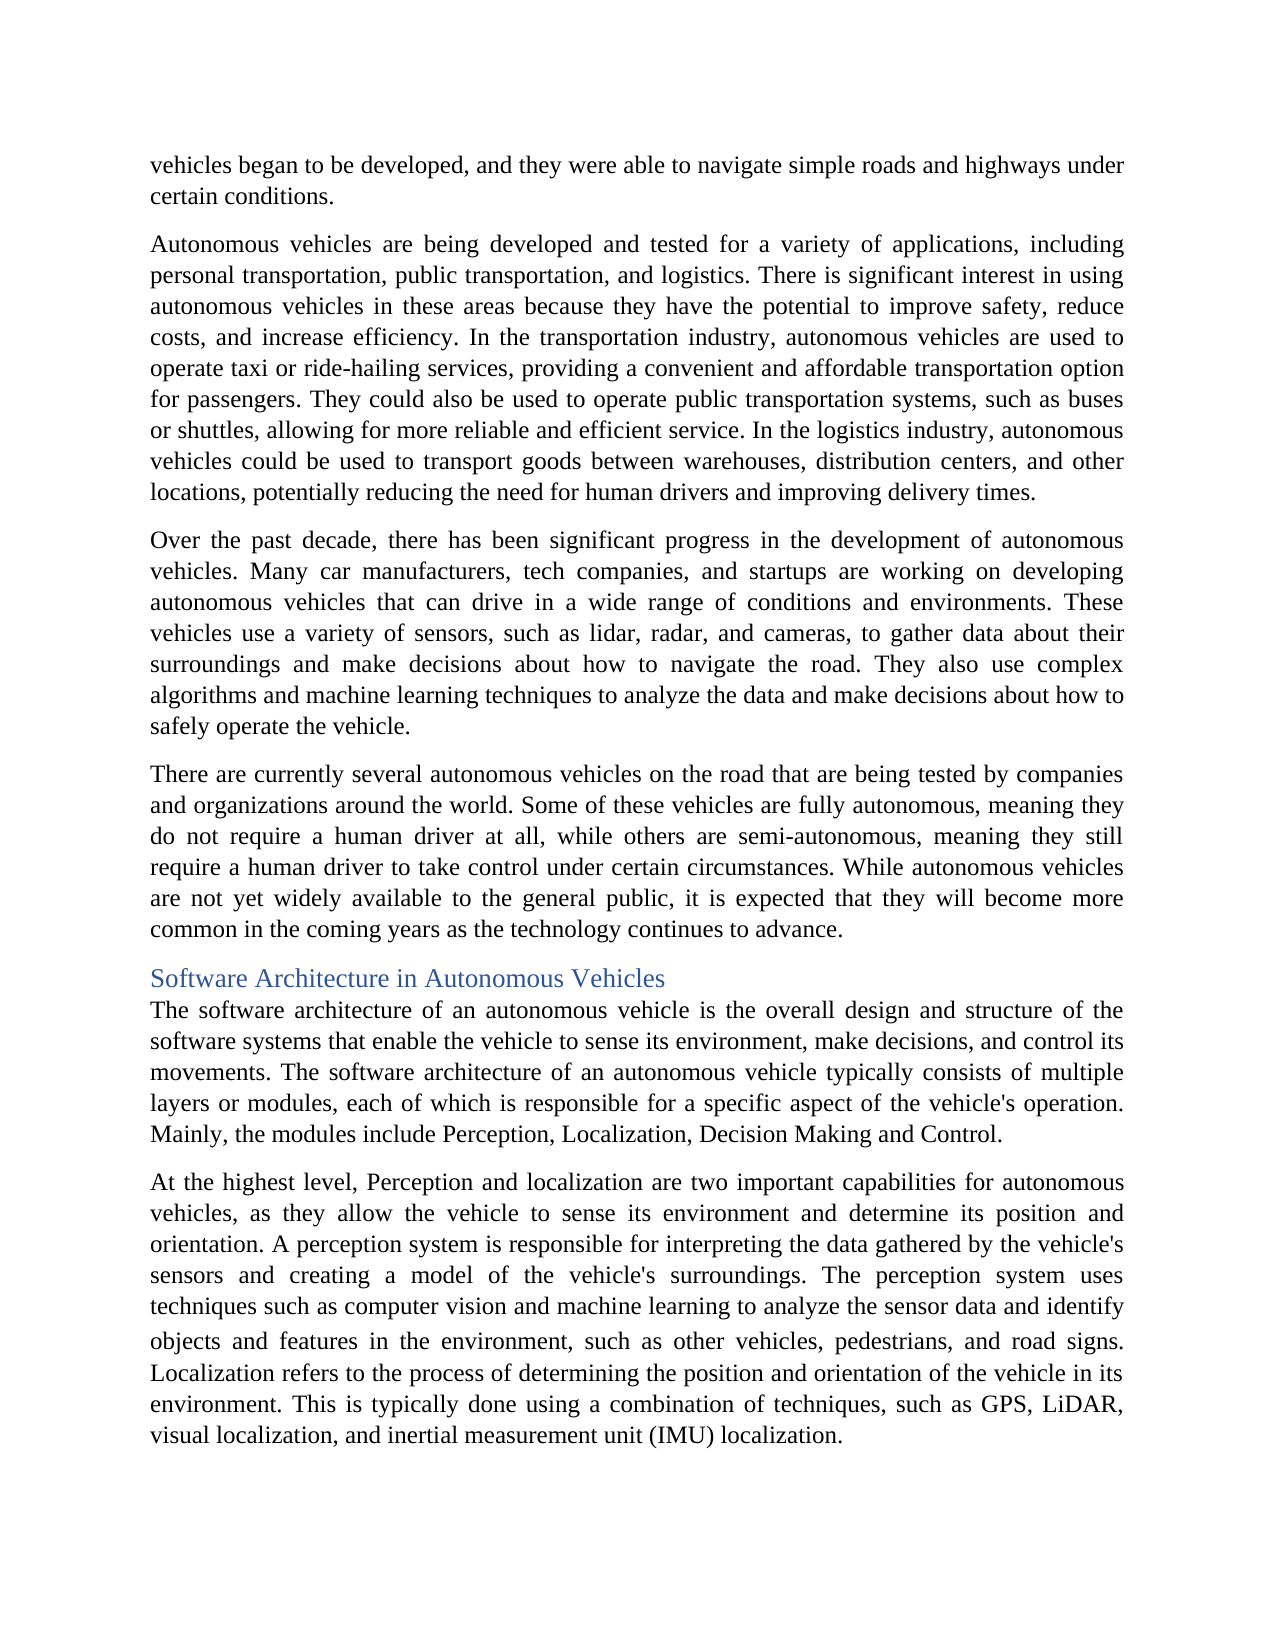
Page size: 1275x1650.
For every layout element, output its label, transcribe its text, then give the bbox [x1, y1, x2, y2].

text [150, 150, 1125, 210]
text There are currently several autonomous vehicles on the road that are being tested by companies and organizations around the world. Some of these vehicles are fully autonomous, meaning they do not require a human driver at all, while others are semi-autonomous, meaning they still require a human driver to take control under certain circumstances. While autonomous vehicles are not yet widely available to the general public, it is expected that they will become more common in the coming years as the technology continues to advance. [150, 759, 1125, 943]
text At the highest level, Perception and localization are two important capabilities for autonomous vehicles, as they allow the vehicle to sense its environment and determine its position and orientation. A perception system is responsible for interpreting the data gathered by the vehicle's sensors and creating a model of the vehicle's surroundings. The perception system uses techniques such as computer vision and machine learning to analyze the sensor data and identify objects and features in the environment, such as other vehicles, pedestrians, and road signs. Localization refers to the process of determining the position and orientation of the vehicle in its environment. This is typically done using a combination of techniques, such as GPS, LiDAR, visual localization, and inertial measurement unit (IMU) localization. [150, 1167, 1125, 1449]
text Over the past decade, there has been significant progress in the development of autonomous vehicles. Many car manufacturers, tech companies, and startups are working on developing autonomous vehicles that can drive in a wide range of conditions and environments. These vehicles use a variety of sensors, such as lidar, radar, and cameras, to gather data about their surroundings and make decisions about how to navigate the road. They also use complex algorithms and machine learning techniques to analyze the data and make decisions about how to safely operate the vehicle. [150, 525, 1125, 740]
subtitle Software Architecture in Autonomous Vehicles [150, 962, 1125, 993]
text The software architecture of an autonomous vehicle is the overall design and structure of the software systems that enable the vehicle to sense its environment, make decisions, and control its movements. The software architecture of an autonomous vehicle typically consists of multiple layers or modules, each of which is responsible for a specific aspect of the vehicle's operation. Mainly, the modules include Perception, Localization, Decision Making and Control. [150, 995, 1125, 1148]
text Autonomous vehicles are being developed and tested for a variety of applications, including personal transportation, public transportation, and logistics. There is significant interest in using autonomous vehicles in these areas because they have the potential to improve safety, reduce costs, and increase efficiency. In the transportation industry, autonomous vehicles are used to operate taxi or ride-hailing services, providing a convenient and affordable transportation option for passengers. They could also be used to operate public transportation systems, such as buses or shuttles, allowing for more reliable and efficient service. In the logistics industry, autonomous vehicles could be used to transport goods between warehouses, distribution centers, and other locations, potentially reducing the need for human drivers and improving delivery times. [150, 229, 1125, 506]
